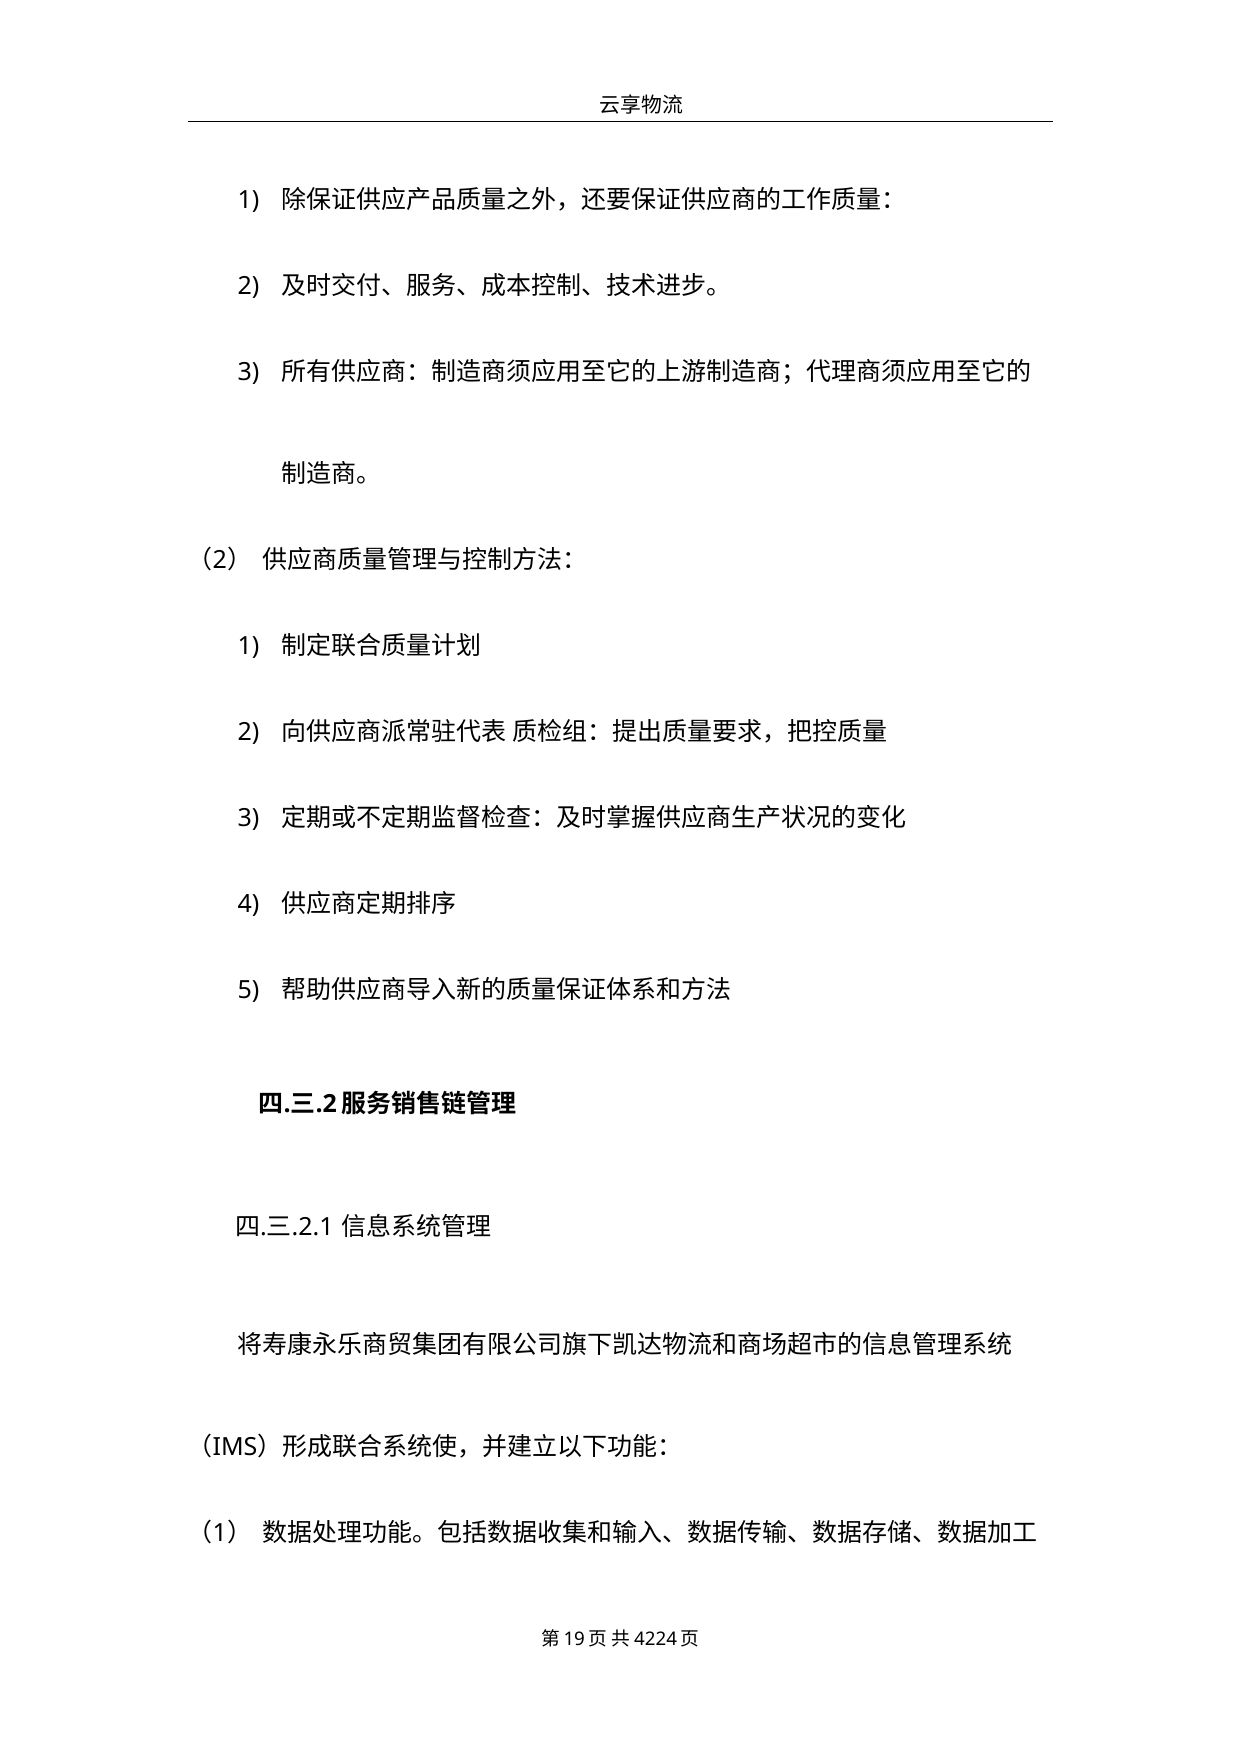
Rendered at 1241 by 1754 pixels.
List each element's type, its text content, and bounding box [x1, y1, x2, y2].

text 将寿康永乐商贸集团有限公司旗下凯达物流和商场超市的信息管理系统（IMS）形成联合系统使，并建立以下功能： [187, 1309, 1053, 1479]
list 除保证供应产品质量之外，还要保证供应商的工作质量： [237, 164, 1053, 232]
list 帮助供应商导入新的质量保证体系和方法 [237, 954, 1053, 1022]
subtitle 信息系统管理 [235, 1191, 1053, 1259]
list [187, 1497, 1053, 1565]
list 制定联合质量计划 [237, 610, 1053, 678]
list 向供应商派常驻代表 质检组：提出质量要求，把控质量 [237, 696, 1053, 764]
subtitle 服务销售链管理 [258, 1067, 1053, 1135]
list 供应商质量管理与控制方法： [187, 524, 1053, 592]
list 定期或不定期监督检查：及时掌握供应商生产状况的变化 [237, 782, 1053, 850]
list 供应商定期排序 [237, 868, 1053, 936]
list 所有供应商：制造商须应用至它的上游制造商；代理商须应用至它的制造商。 [237, 336, 1053, 506]
list 及时交付、服务、成本控制、技术进步。 [237, 250, 1053, 318]
